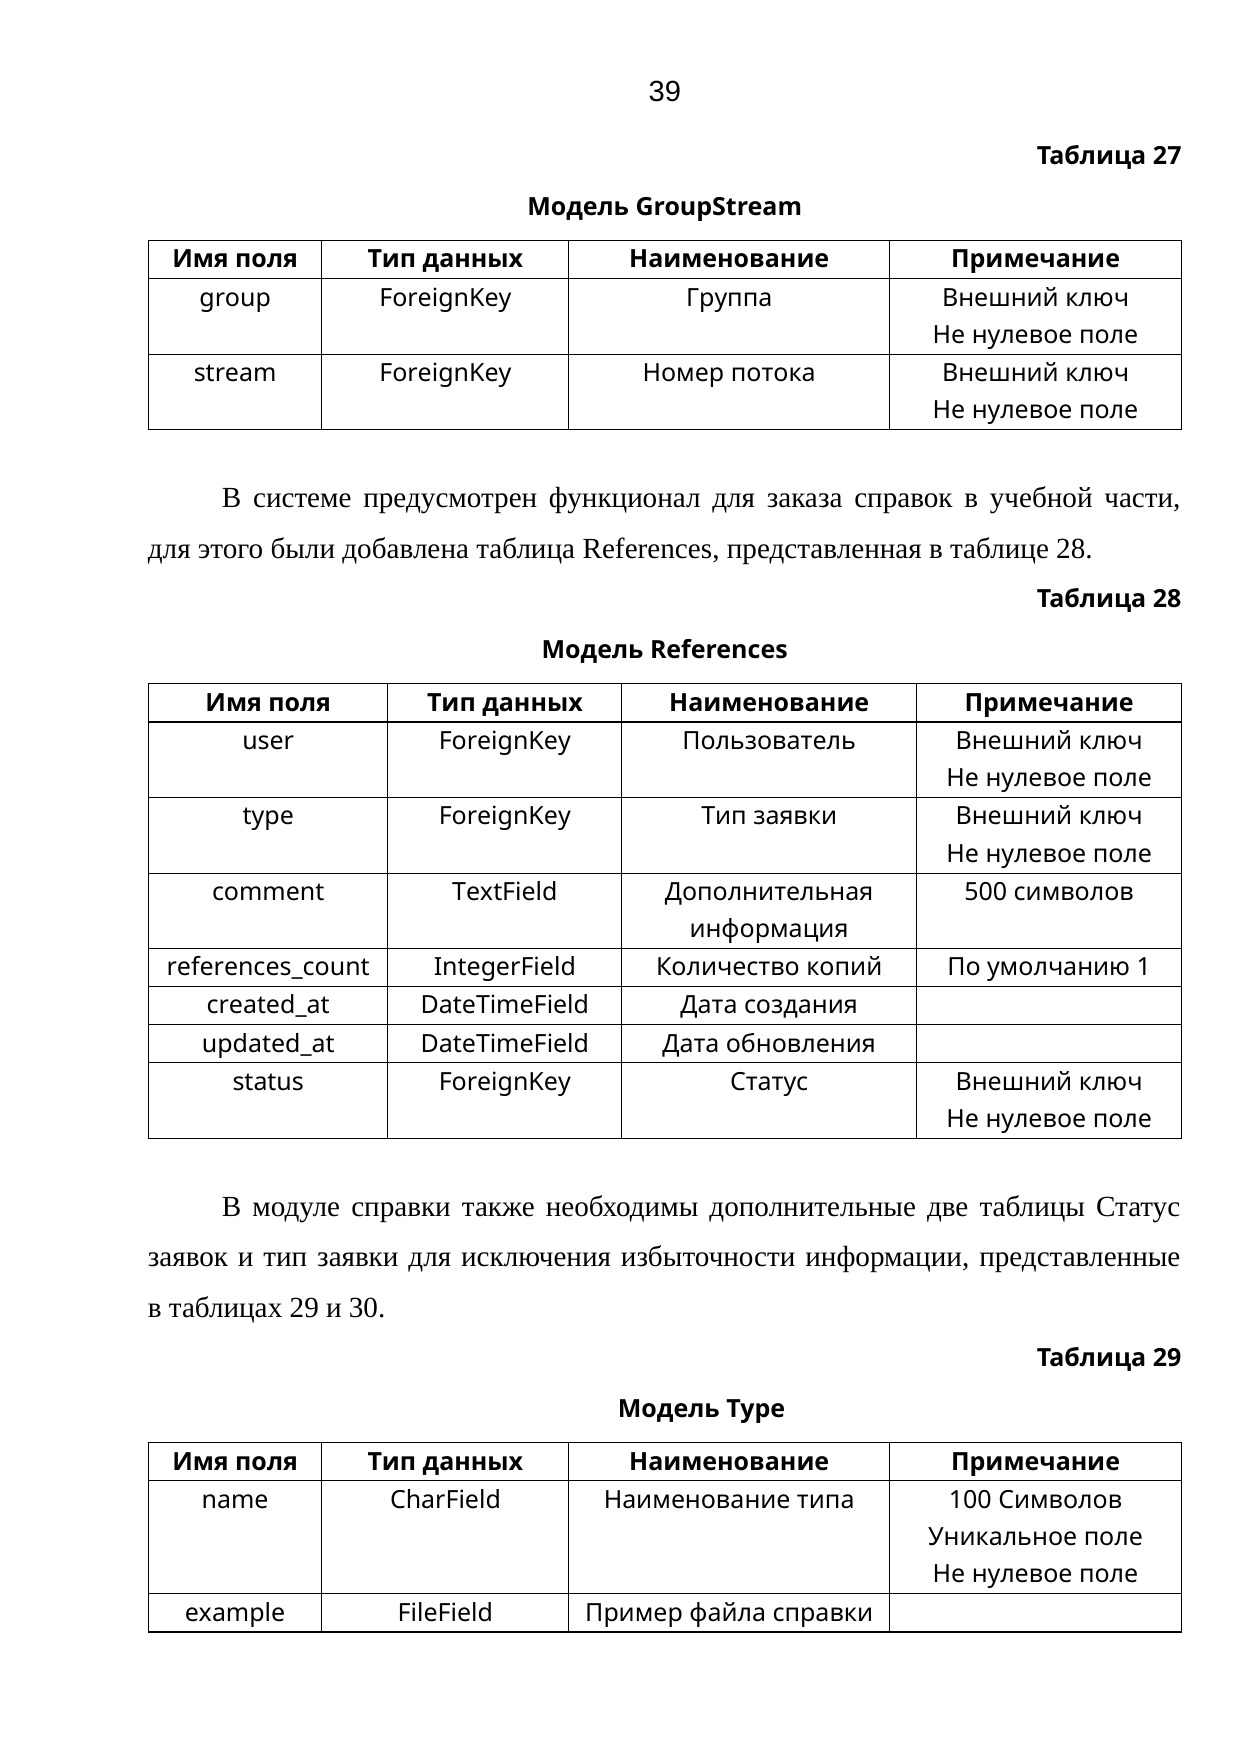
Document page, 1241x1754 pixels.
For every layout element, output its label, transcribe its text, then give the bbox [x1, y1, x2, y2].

table_header Тип данных [322, 241, 568, 278]
table_cell Дата создания [622, 987, 916, 1024]
table_header Наименование [569, 1443, 889, 1480]
table_header Имя поля [149, 241, 321, 278]
table_cell Пример файла справки [569, 1594, 889, 1631]
table_cell Внешний ключ Не нулевое поле [917, 723, 1181, 797]
text В модуле справки также необходимы дополнительные две таблицы Статус заявок и тип заявки для исключения избыточности информации, представленные в таблицах 29 и 30. [148, 1189, 1181, 1323]
table_cell 100 Символов Уникальное поле Не нулевое поле [890, 1481, 1181, 1593]
table_cell user [149, 723, 387, 797]
table_header Примечание [890, 1443, 1181, 1480]
table_cell name [149, 1481, 321, 1593]
table_header Тип данных [388, 684, 621, 721]
table_cell Внешний ключ Не нулевое поле [917, 798, 1181, 872]
table_header Наименование [622, 684, 916, 721]
text В системе предусмотрен функционал для заказа справок в учебной части, для этого были добавлена таблица References, представленная в таблице 28. [148, 481, 1181, 564]
table_cell Внешний ключ Не нулевое поле [917, 1063, 1181, 1138]
text Модель GroupStream [148, 189, 1181, 223]
table_cell DateTimeField [388, 1025, 621, 1062]
table_cell example [149, 1594, 321, 1631]
table_cell DateTimeField [388, 987, 621, 1024]
table_header Наименование [569, 241, 889, 278]
table_cell ForeignKey [388, 1063, 621, 1138]
table_cell comment [149, 874, 387, 948]
table_cell ForeignKey [388, 723, 621, 797]
table_cell Наименование типа [569, 1481, 889, 1593]
table_cell 500 символов [917, 874, 1181, 948]
table_cell status [149, 1063, 387, 1138]
table_cell Внешний ключ Не нулевое поле [890, 355, 1181, 429]
table_cell Группа [569, 279, 889, 354]
table_header Имя поля [149, 684, 387, 721]
table_cell type [149, 798, 387, 872]
table_cell ForeignKey [388, 798, 621, 872]
table_cell Пользователь [622, 723, 916, 797]
table_cell stream [149, 355, 321, 429]
table_cell CharField [322, 1481, 568, 1593]
table_header Примечание [917, 684, 1181, 721]
table_cell Статус [622, 1063, 916, 1138]
table_header Примечание [890, 241, 1181, 278]
text Таблица 27 [148, 138, 1181, 172]
table_cell Количество копий [622, 949, 916, 986]
text Таблица 28 [148, 581, 1181, 615]
table_header Имя поля [149, 1443, 321, 1480]
table_cell references_count [149, 949, 387, 986]
table_cell Тип заявки [622, 798, 916, 872]
table_cell [917, 987, 1181, 1024]
table_cell ForeignKey [322, 279, 568, 354]
table_cell updated_at [149, 1025, 387, 1062]
text Таблица 29 [148, 1340, 1181, 1374]
table_cell created_at [149, 987, 387, 1024]
table_cell По умолчанию 1 [917, 949, 1181, 986]
table_cell IntegerField [388, 949, 621, 986]
table_cell TextField [388, 874, 621, 948]
table_cell [890, 1594, 1181, 1631]
table_cell Дополнительная информация [622, 874, 916, 948]
table_cell group [149, 279, 321, 354]
table_cell Дата обновления [622, 1025, 916, 1062]
table_cell Номер потока [569, 355, 889, 429]
table_cell ForeignKey [322, 355, 568, 429]
table_cell [917, 1025, 1181, 1062]
table_cell Внешний ключ Не нулевое поле [890, 279, 1181, 354]
text Модель References [148, 632, 1181, 666]
table_cell FileField [322, 1594, 568, 1631]
text Модель Type [148, 1391, 1181, 1425]
table_header Тип данных [322, 1443, 568, 1480]
